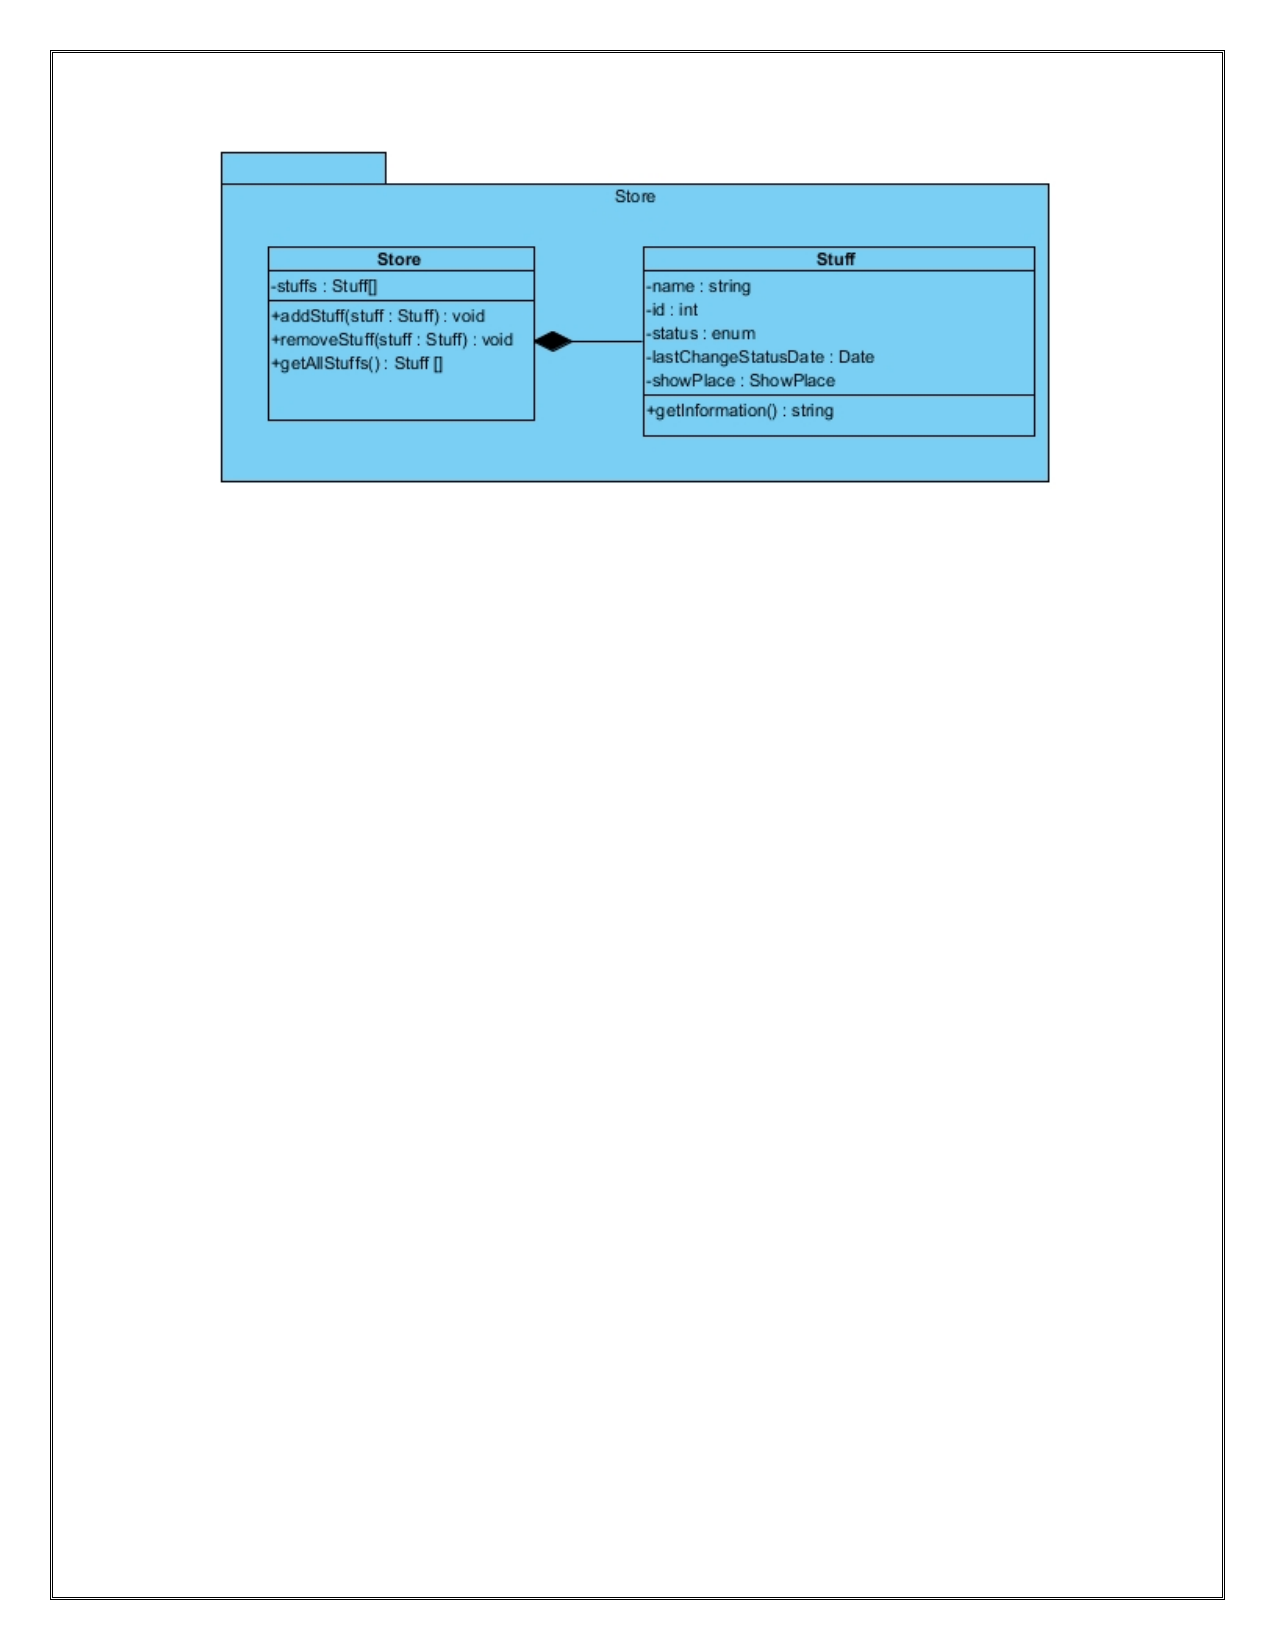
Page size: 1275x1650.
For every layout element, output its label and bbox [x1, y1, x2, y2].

picture [218, 150, 1056, 489]
